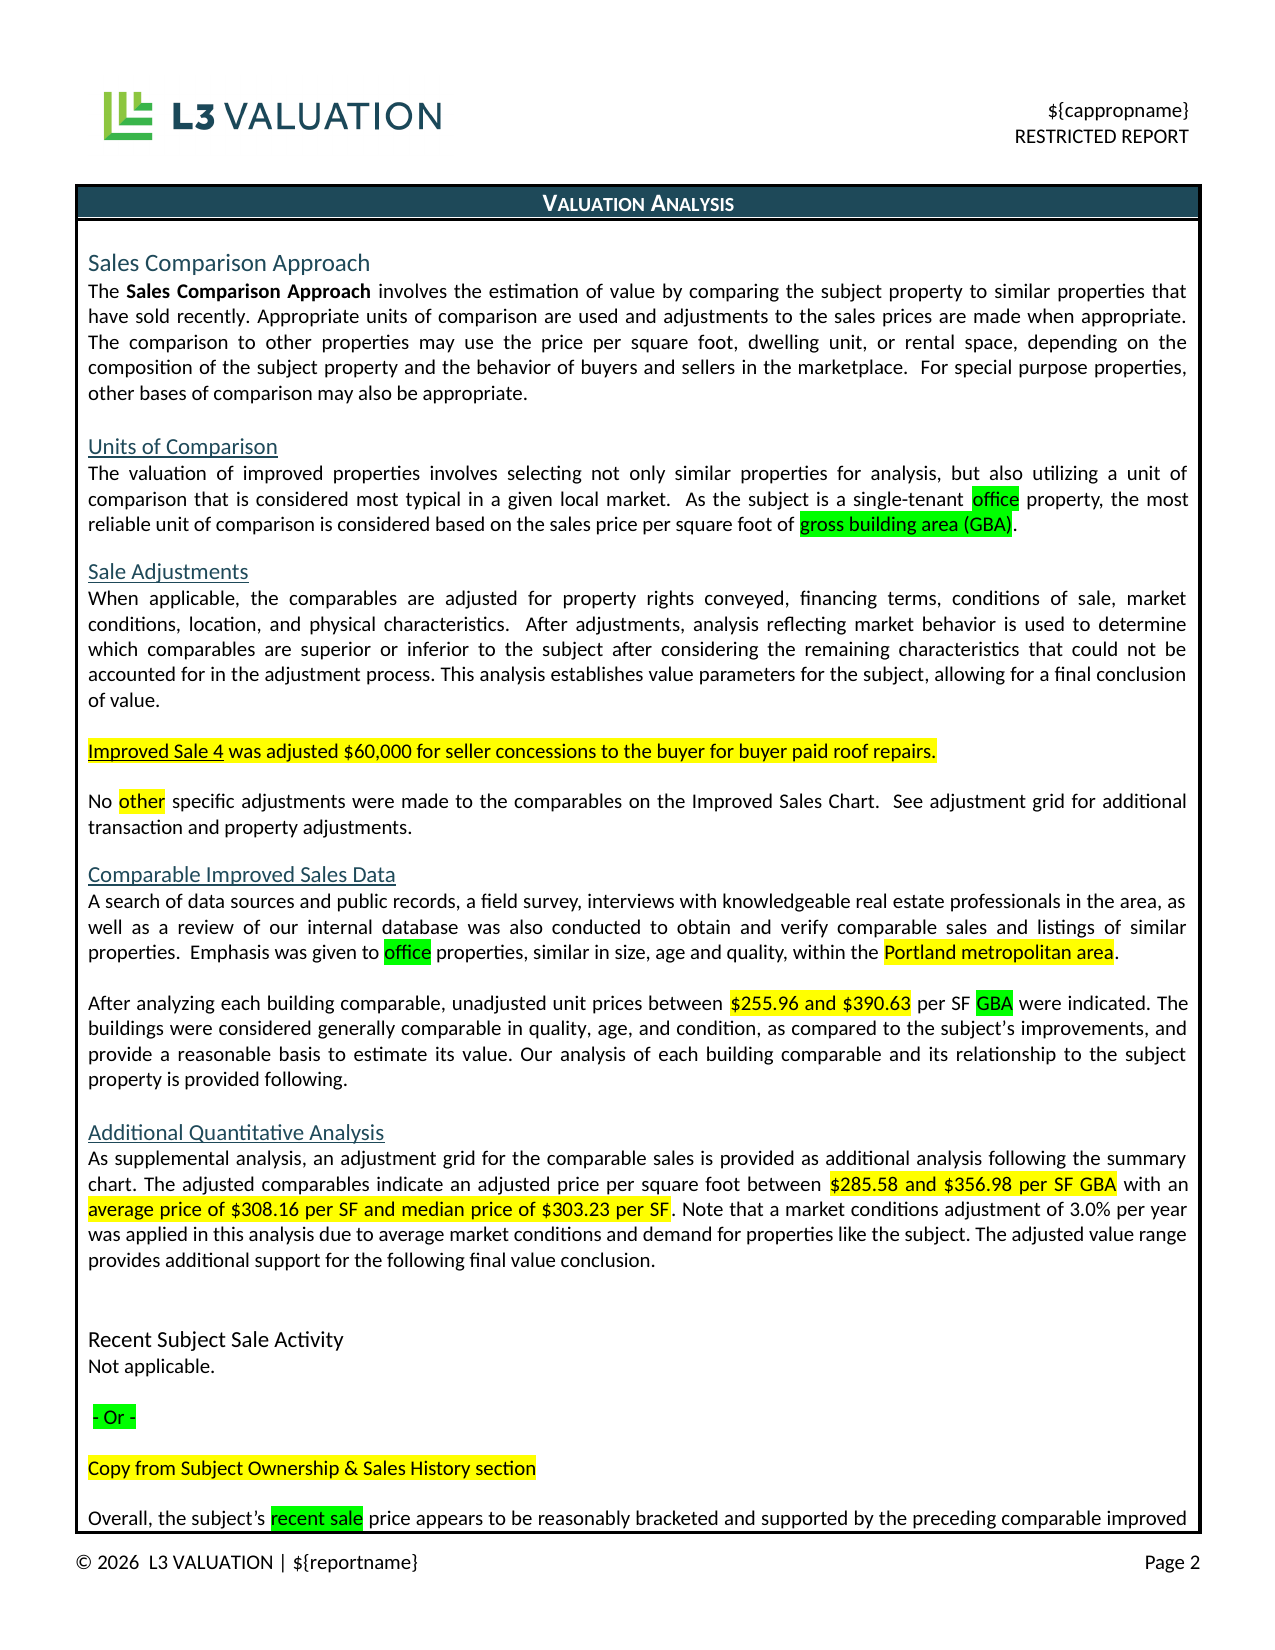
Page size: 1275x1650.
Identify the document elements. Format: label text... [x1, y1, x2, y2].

picture [88, 75, 455, 156]
table_header Valuation Analysis [78, 187, 1198, 217]
